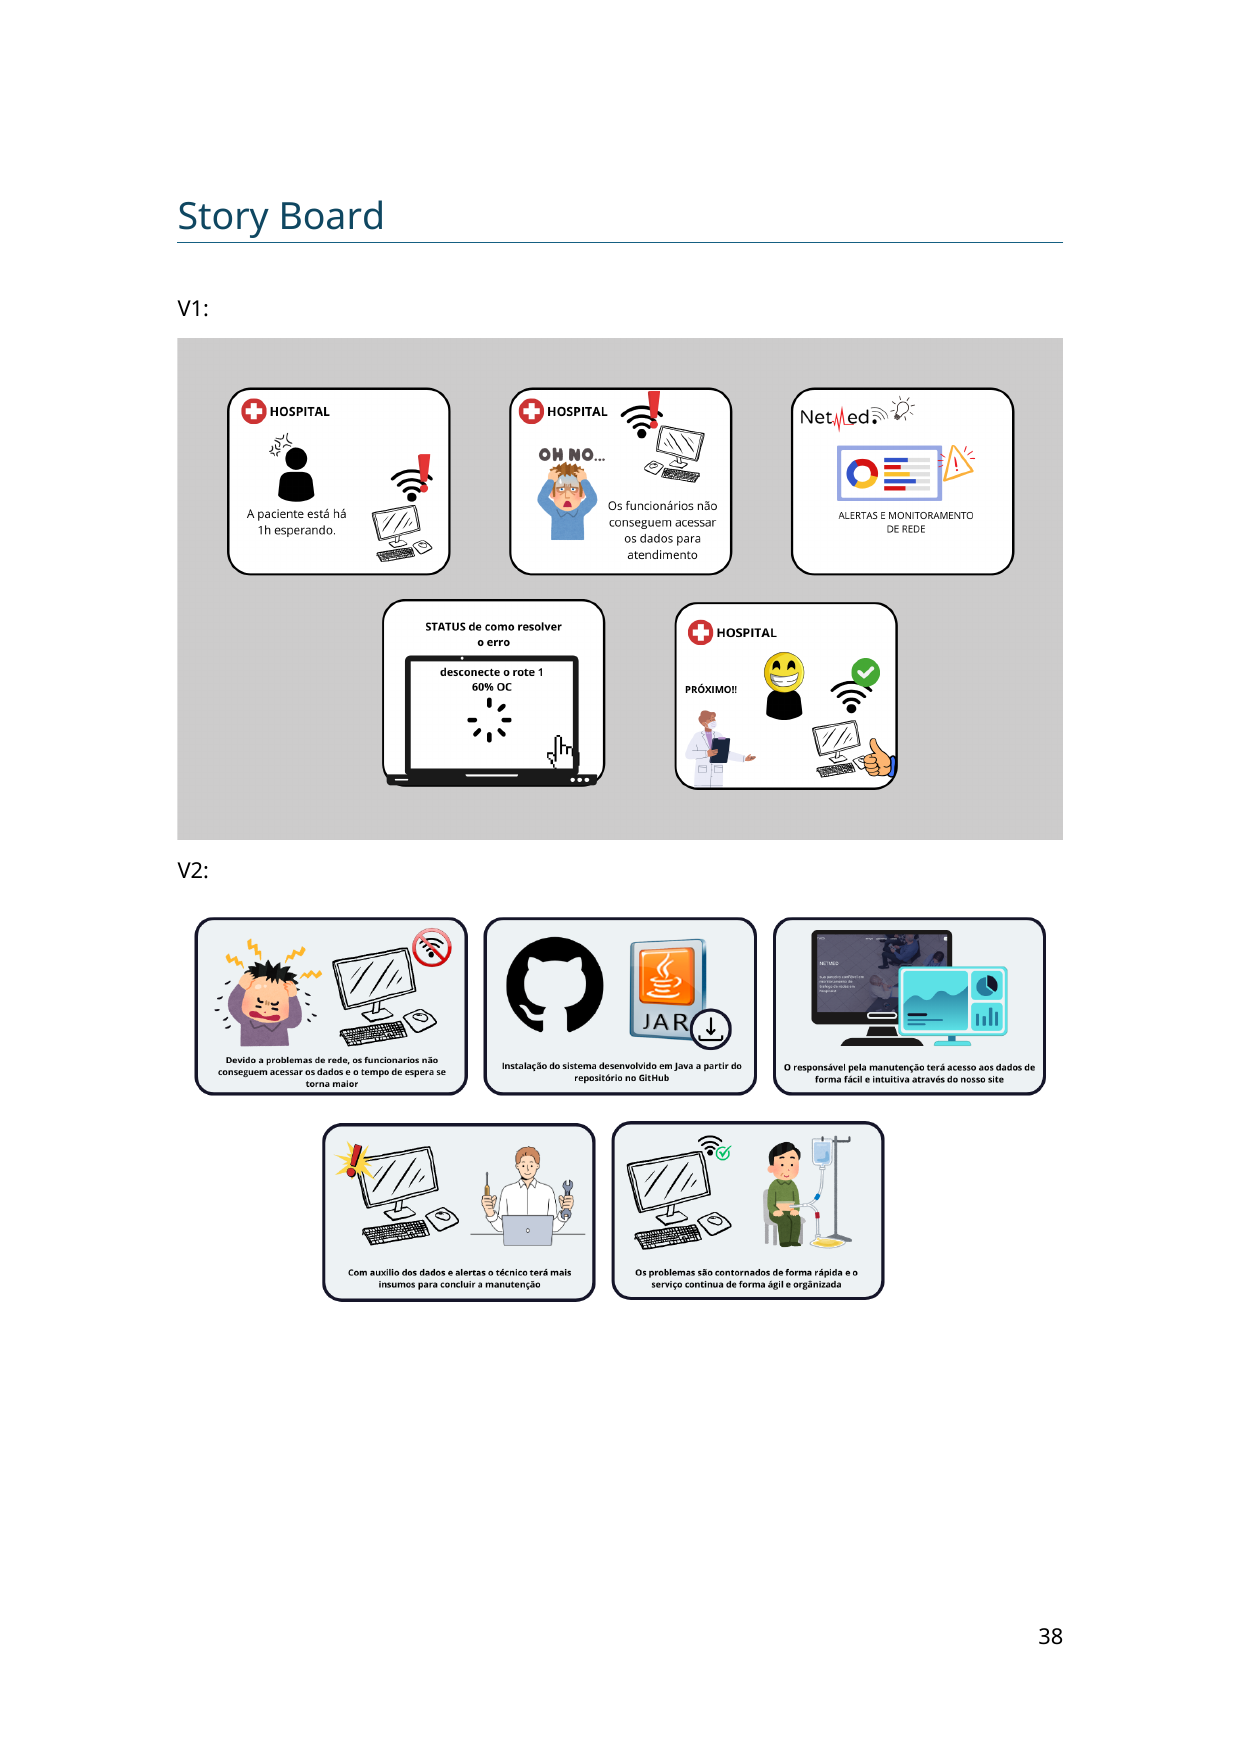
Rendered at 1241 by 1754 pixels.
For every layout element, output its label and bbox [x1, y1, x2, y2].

picture [177, 338, 1063, 840]
picture [177, 900, 1063, 1325]
